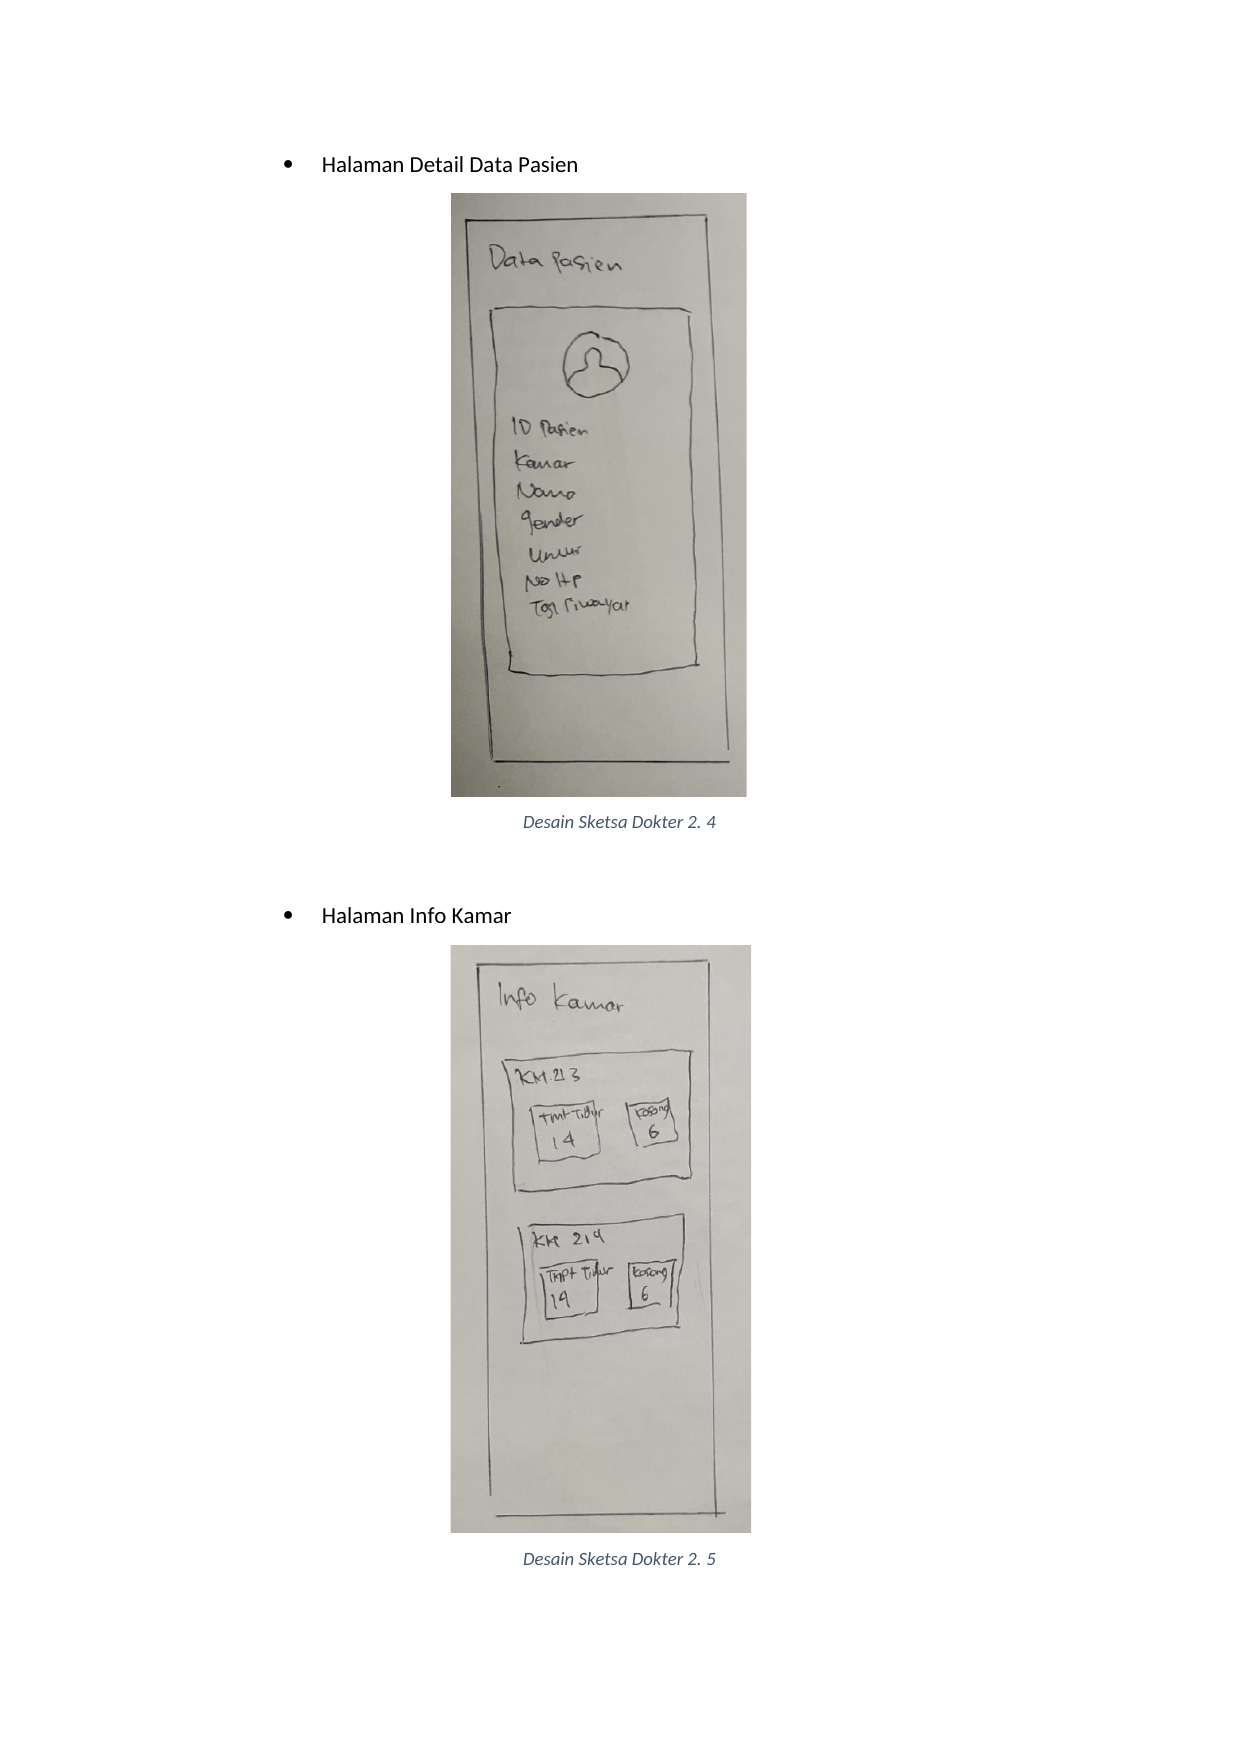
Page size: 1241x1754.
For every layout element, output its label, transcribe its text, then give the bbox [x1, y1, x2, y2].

picture [450, 945, 752, 1533]
list Halaman Info Kamar [284, 901, 1090, 929]
text Desain Sketsa Dokter 2. 4 [150, 811, 1090, 833]
picture [451, 193, 747, 797]
text Desain Sketsa Dokter 2. 5 [150, 1547, 1090, 1570]
list Halaman Detail Data Pasien [284, 150, 1090, 178]
